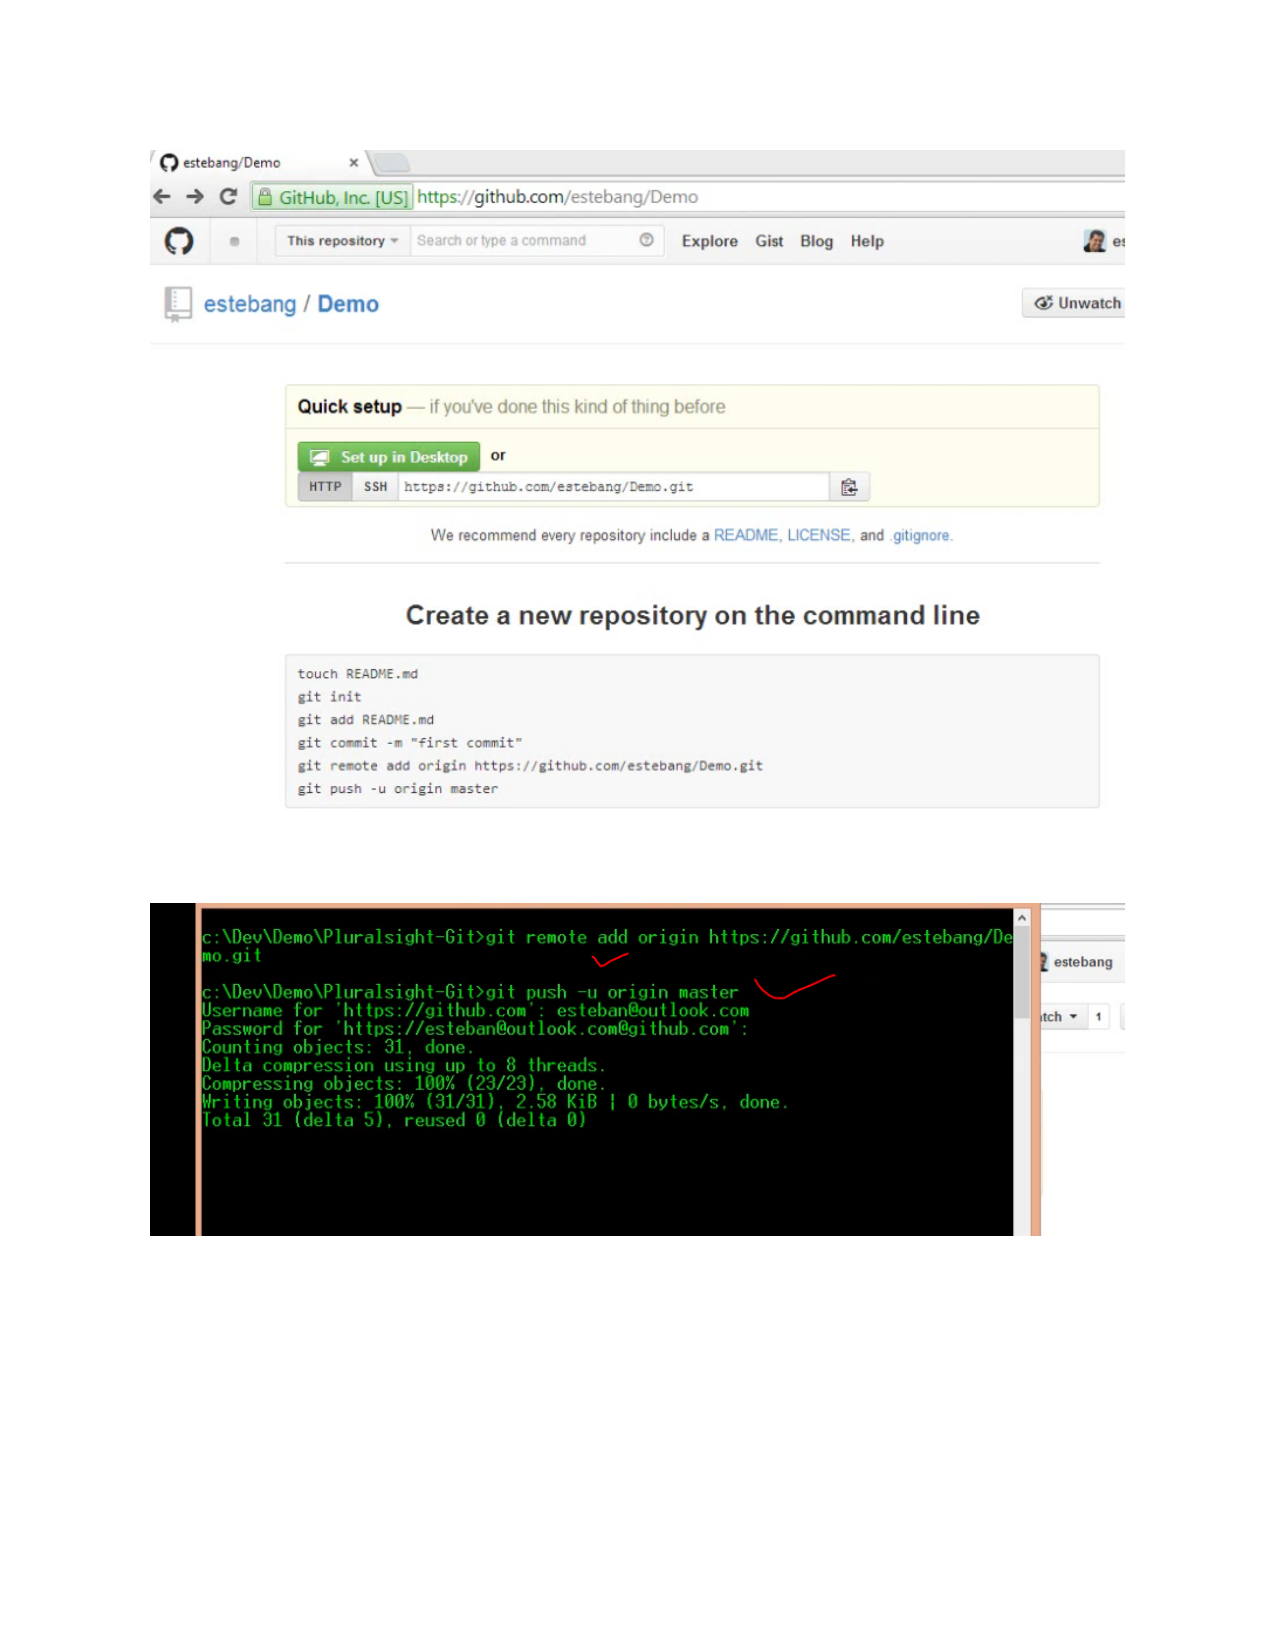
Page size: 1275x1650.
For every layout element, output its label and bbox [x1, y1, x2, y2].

picture [150, 903, 1125, 1236]
picture [150, 150, 1125, 826]
